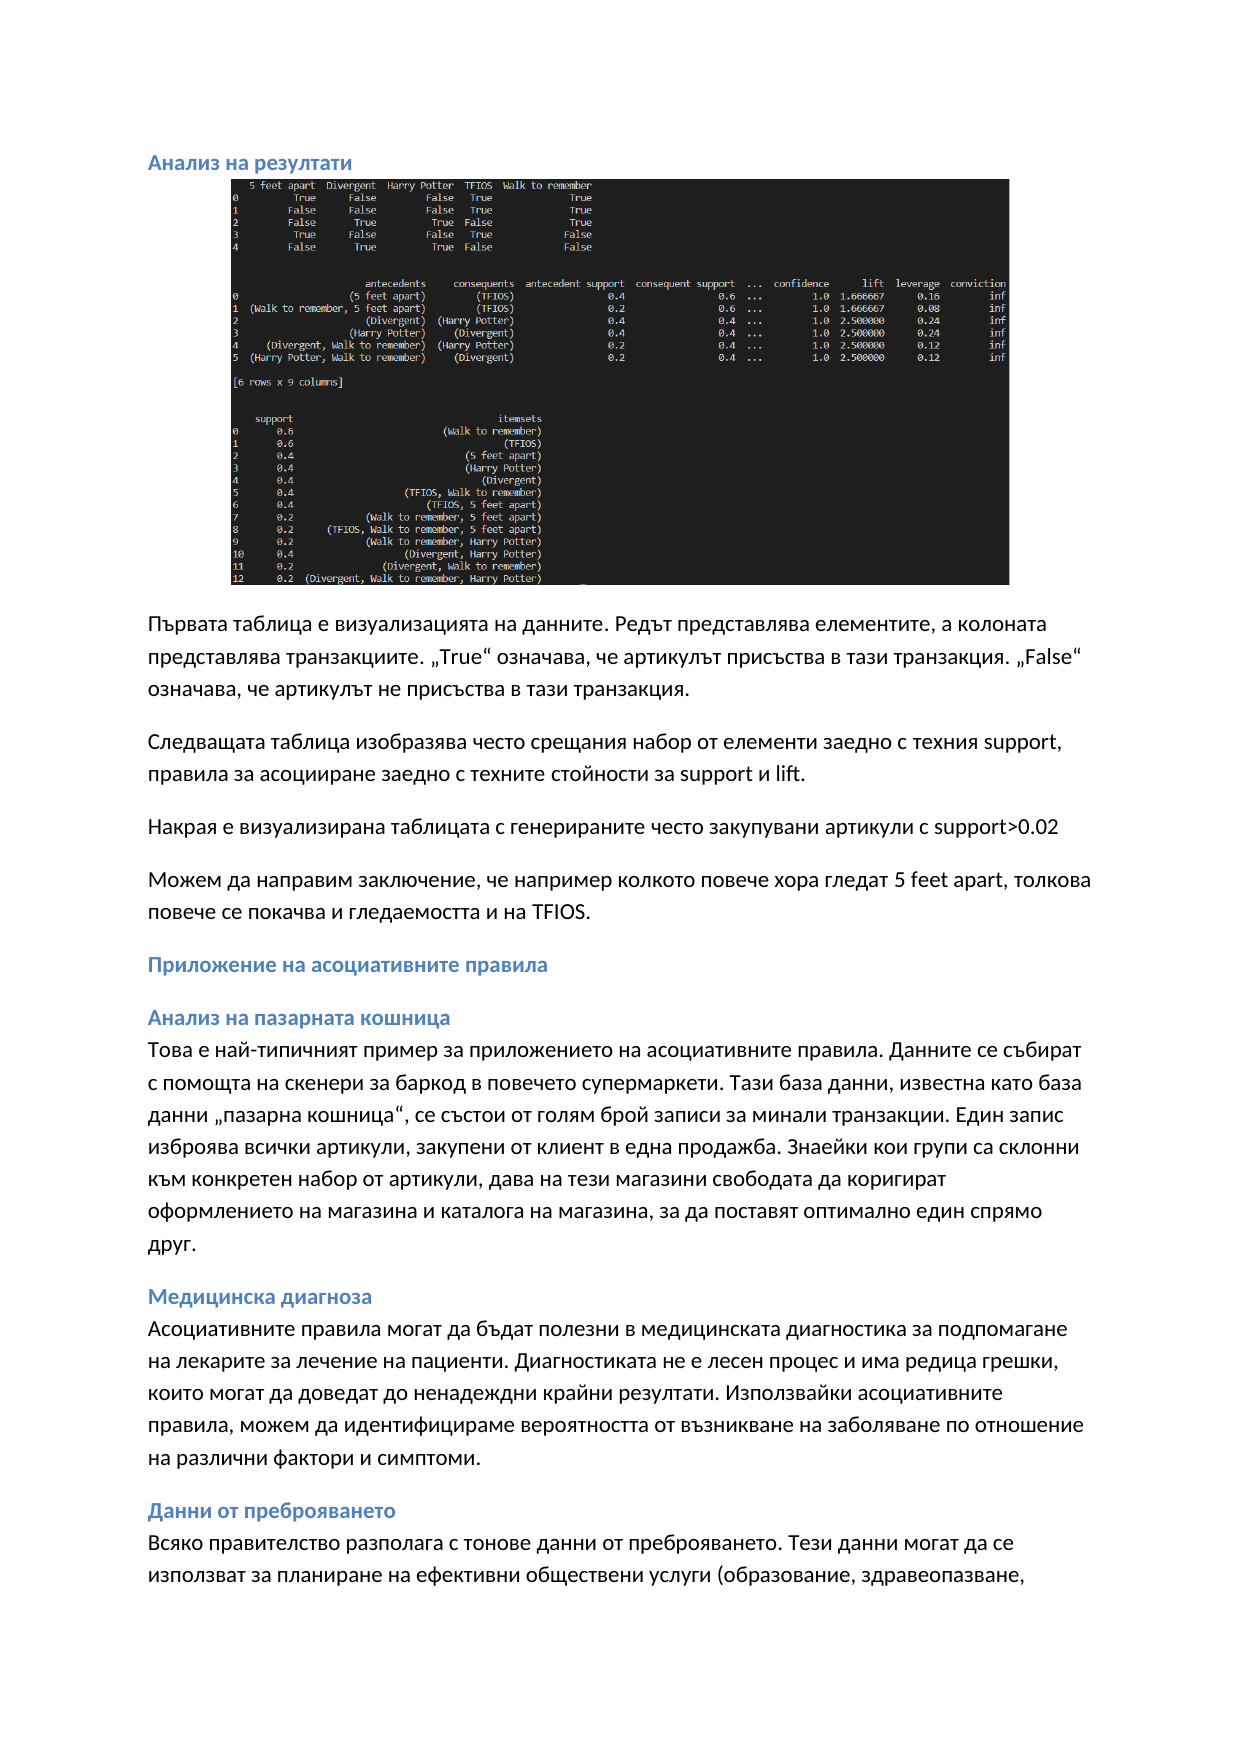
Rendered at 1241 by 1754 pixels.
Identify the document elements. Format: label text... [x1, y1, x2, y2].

subtitle Приложение на асоциативните правила [148, 950, 1093, 978]
text Можем да направим заключение, че например колкото повече хора гледат 5 feet apart, толкова повече се покачва и гледаемостта и на TFIOS. [148, 865, 1093, 925]
text Следващата таблица изобразява често срещания набор от елементи заедно с техния support, правила за асоцииране заедно с техните стойности за support и lift. [148, 727, 1093, 787]
text Асоциативните правила могат да бъдат полезни в медицинската диагностика за подпомагане на лекарите за лечение на пациенти. Диагностиката не е лесен процес и има редица грешки, които могат да доведат до ненадеждни крайни резултати. Използвайки асоциативните правила, можем да идентифицираме вероятността от възникване на заболяване по отношение на различни фактори и симптоми. [148, 1314, 1093, 1471]
subtitle Данни от преброяването [148, 1496, 1093, 1524]
text Накрая е визуализирана таблицата с генерираните често закупувани артикули с support>0.02 [148, 812, 1093, 840]
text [148, 1528, 1093, 1588]
subtitle Анализ на резултати [148, 148, 1093, 176]
text Това е най-типичният пример за приложението на асоциативните правила. Данните се събират с помощта на скенери за баркод в повечето супермаркети. Тази база данни, известна като база данни „пазарна кошница“, се състои от голям брой записи за минали транзакции. Един запис изброява всички артикули, закупени от клиент в една продажба. Знаейки кои групи са склонни към конкретен набор от артикули, дава на тези магазини свободата да коригират оформлението на магазина и каталога на магазина, за да поставят оптимално един спрямо друг. [148, 1036, 1093, 1257]
subtitle Медицинска диагноза [148, 1282, 1093, 1310]
subtitle Анализ на пазарната кошница [148, 1003, 1093, 1031]
picture [231, 179, 1010, 585]
text Първата таблица е визуализацията на данните. Редът представлява елементите, а колоната представлява транзакциите. „True“ означава, че артикулът присъства в тази транзакция. „False“ означава, че артикулът не присъства в тази транзакция. [148, 609, 1093, 702]
